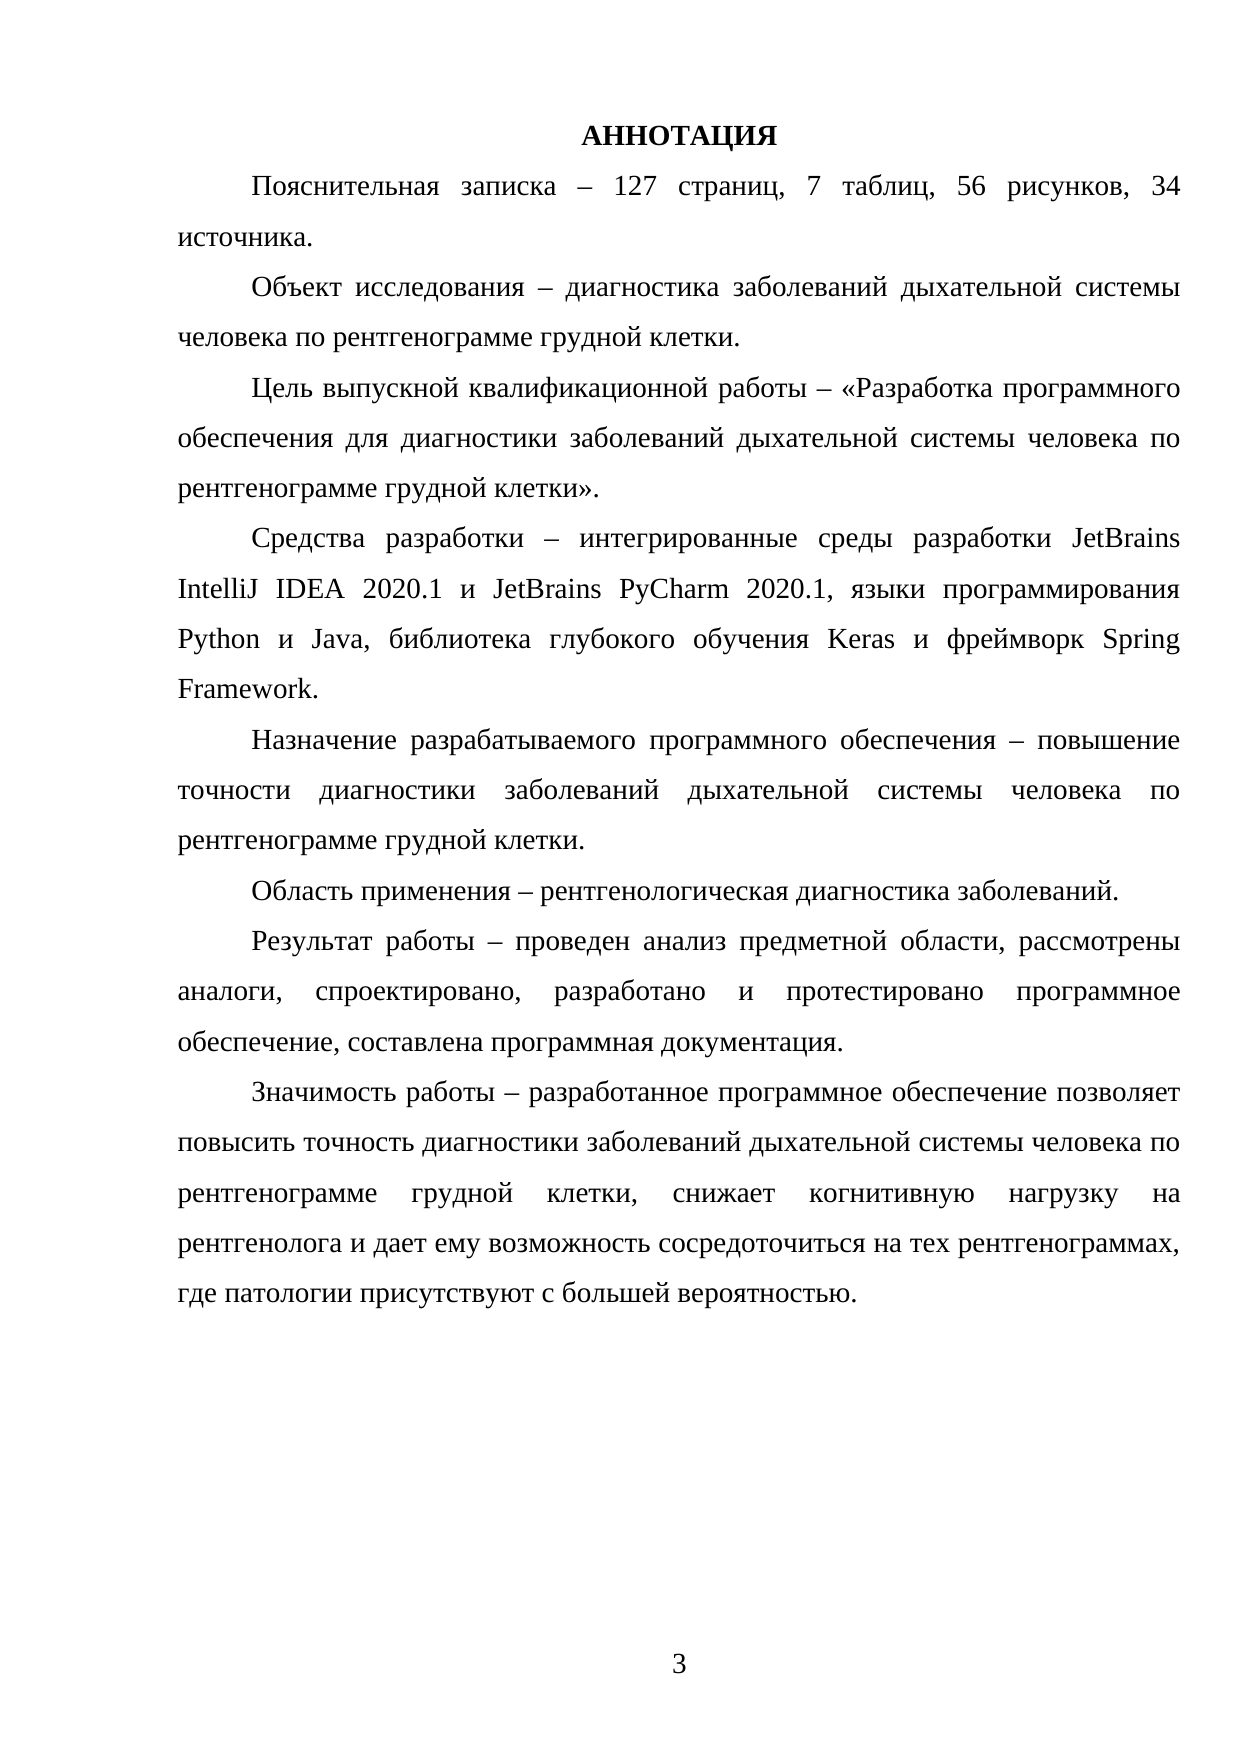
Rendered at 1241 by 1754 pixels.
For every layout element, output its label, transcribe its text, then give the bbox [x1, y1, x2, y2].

text АННОТАЦИЯ [177, 118, 1181, 152]
text Значимость работы – разработанное программное обеспечение позволяет повысить точность диагностики заболеваний дыхательной системы человека по рентгенограмме грудной клетки, снижает когнитивную нагрузку на рентгенолога и дает ему возможность сосредоточиться на тех рентгенограммах, где патологии присутствуют с большей вероятностью. [177, 1074, 1181, 1309]
text Цель выпускной квалификационной работы – «Разработка программного обеспечения для диагностики заболеваний дыхательной системы человека по рентгенограмме грудной клетки». [177, 370, 1181, 504]
text Средства разработки – интегрированные среды разработки JetBrains IntelliJ IDEA 2020.1 и JetBrains PyCharm 2020.1, языки программирования Python и Java, библиотека глубокого обучения Keras и фреймворк Spring Framework. [177, 521, 1181, 705]
text Область применения – рентгенологическая диагностика заболеваний. [177, 873, 1181, 906]
text Пояснительная записка – 127 страниц, 7 таблиц, 56 рисунков, 34 источника. [177, 168, 1181, 252]
text Результат работы – проведен анализ предметной области, рассмотрены аналоги, спроектировано, разработано и протестировано программное обеспечение, составлена программная документация. [177, 923, 1181, 1057]
text Назначение разрабатываемого программного обеспечения – повышение точности диагностики заболеваний дыхательной системы человека по рентгенограмме грудной клетки. [177, 722, 1181, 856]
text Объект исследования – диагностика заболеваний дыхательной системы человека по рентгенограмме грудной клетки. [177, 269, 1181, 353]
